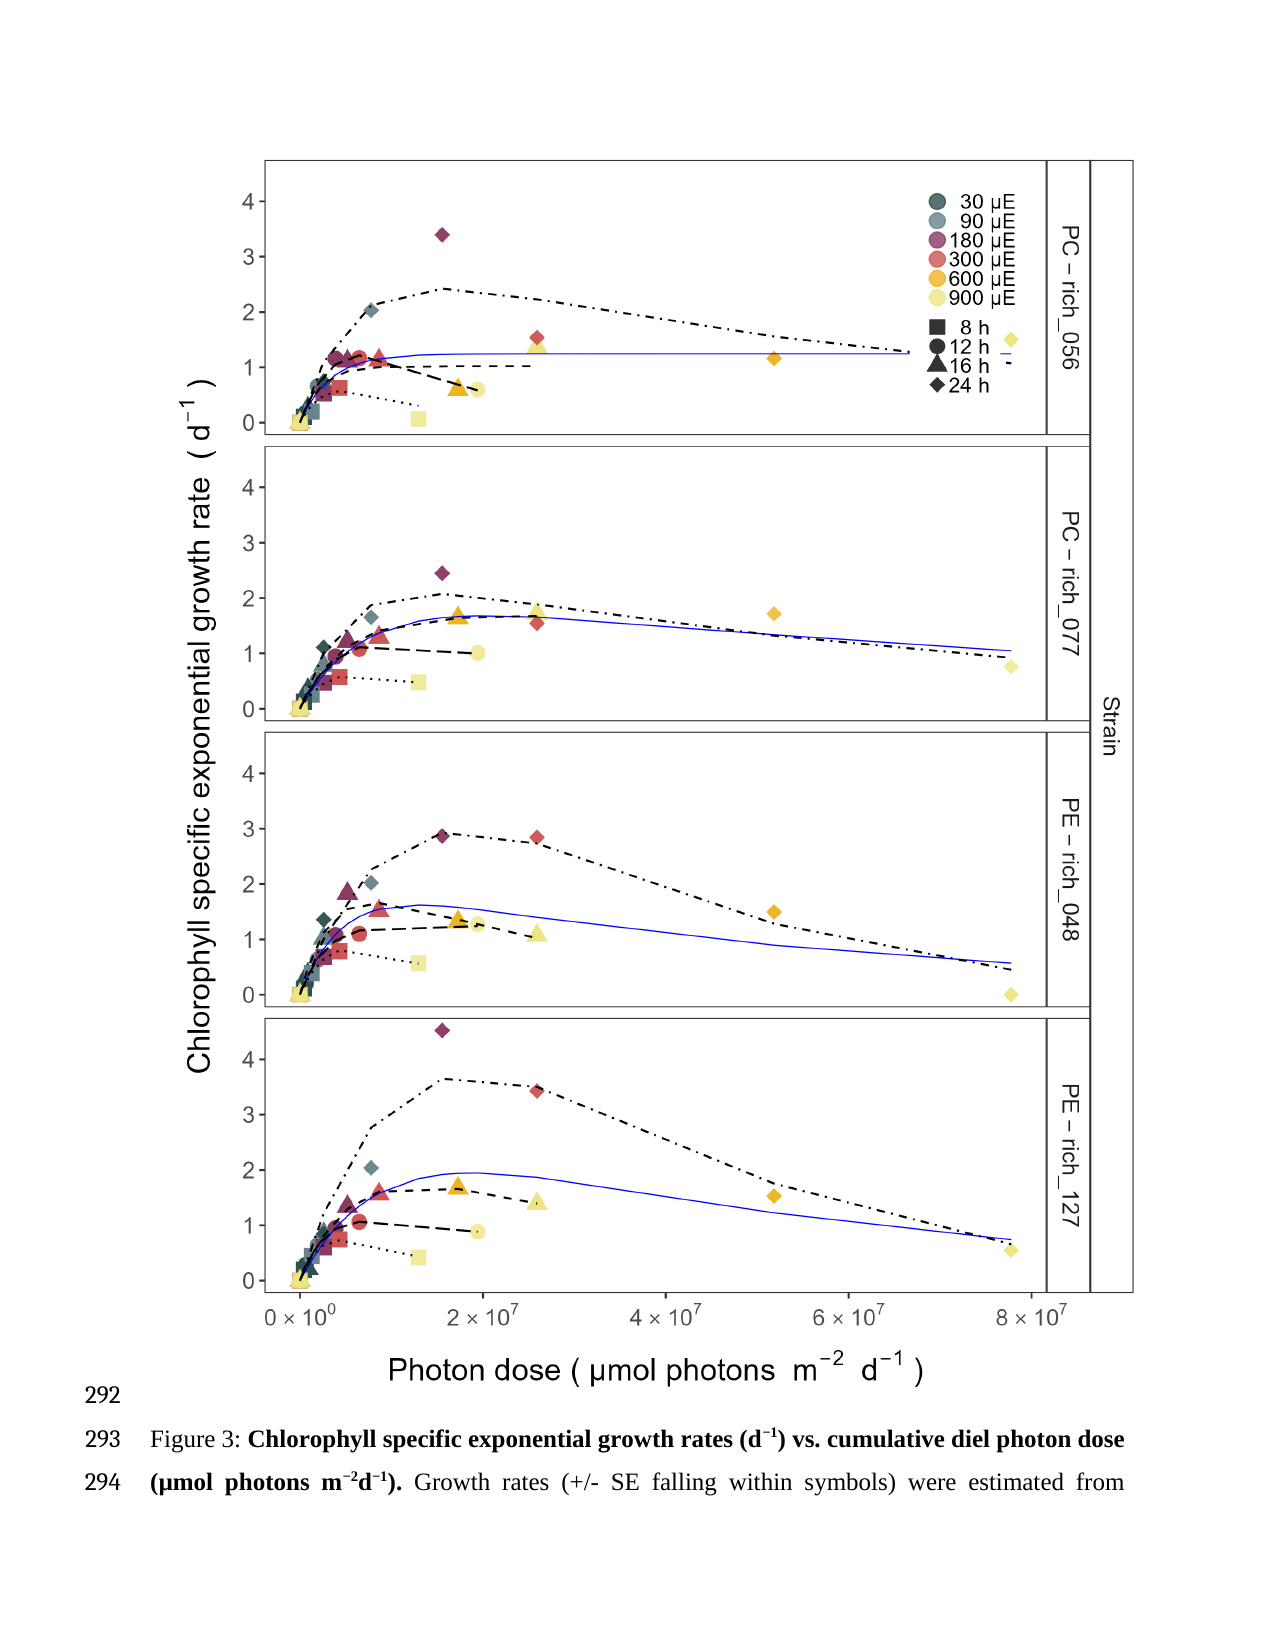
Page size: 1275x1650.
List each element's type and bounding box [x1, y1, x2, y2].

text [150, 1424, 1125, 1496]
picture [168, 150, 1144, 1404]
